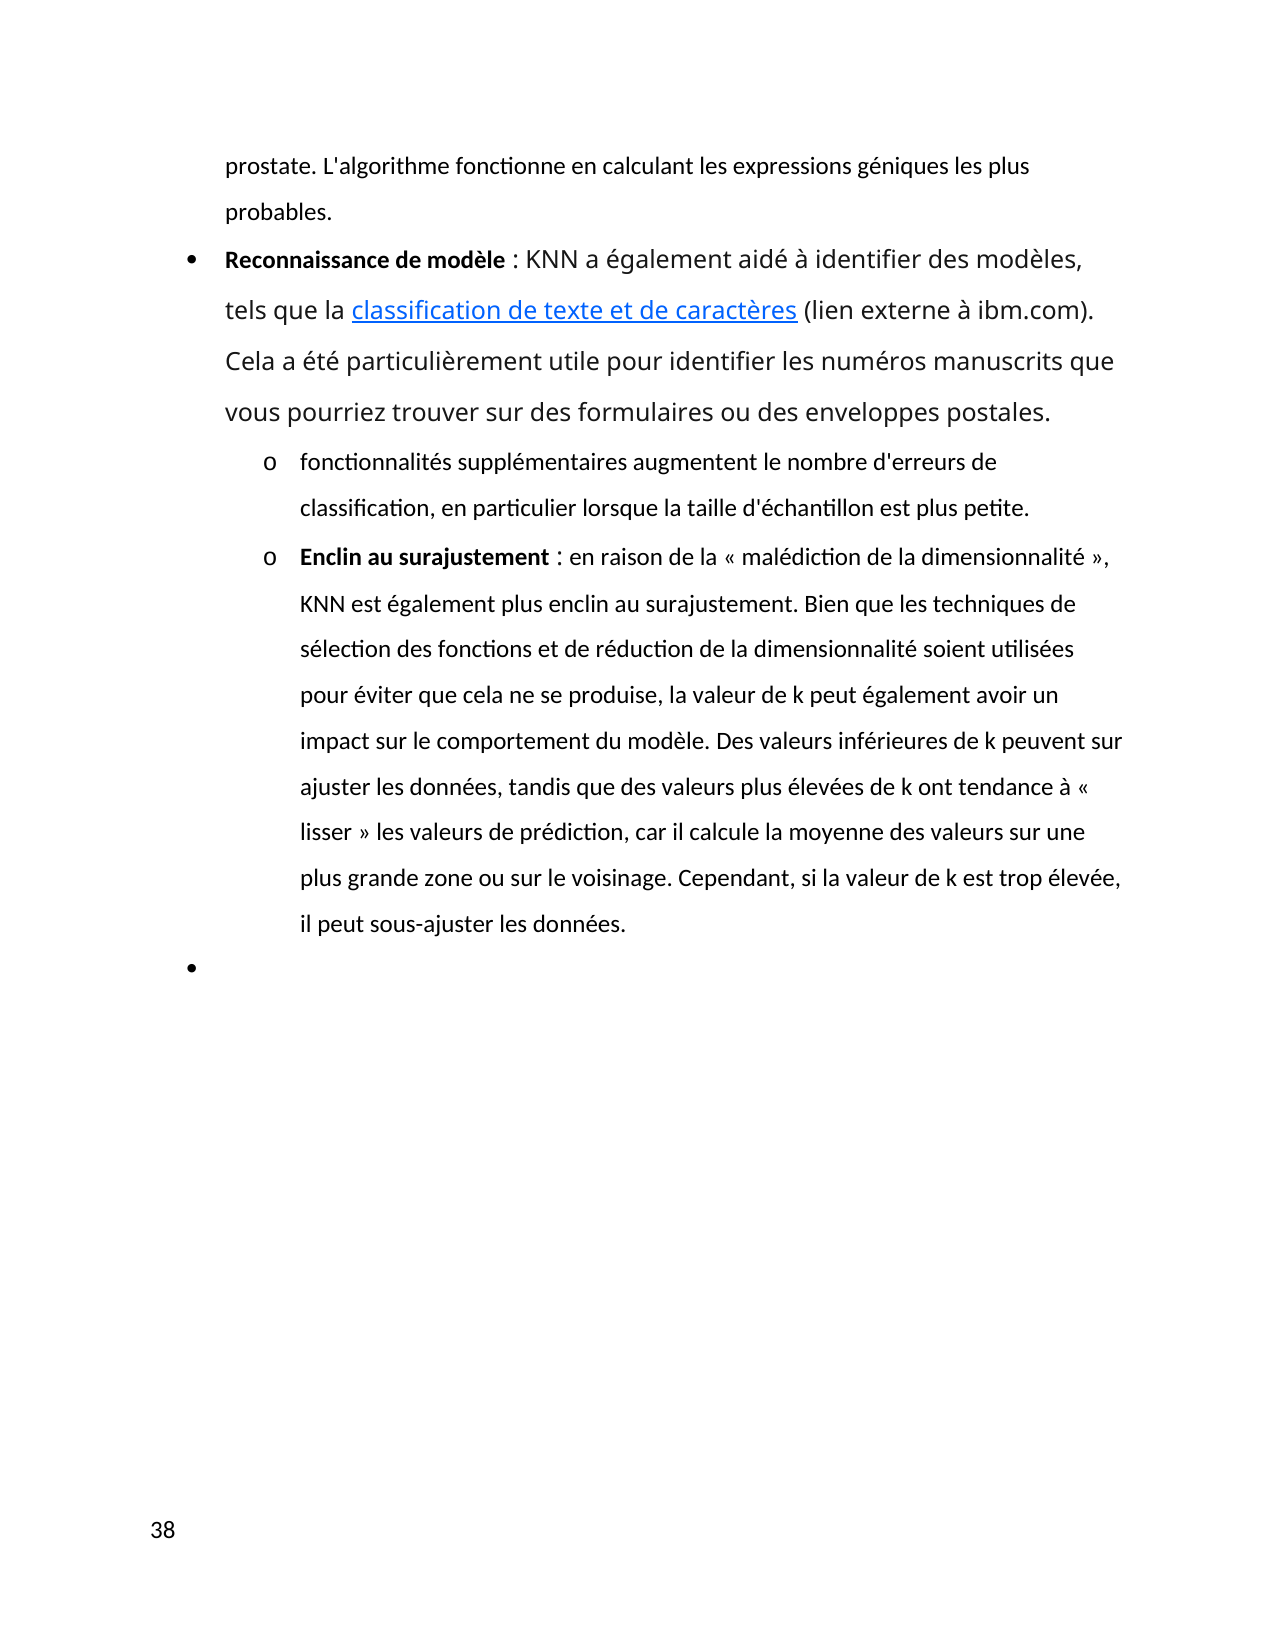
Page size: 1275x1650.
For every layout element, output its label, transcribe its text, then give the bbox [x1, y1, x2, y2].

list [187, 150, 1125, 226]
list Reconnaissance de modèle : KNN a également aidé à identifier des modèles, tels que la classification de texte et de caractères (lien externe à ibm.com). Cela a été particulièrement utile pour identifier les numéros manuscrits que vous pourriez trouver sur des formulaires ou des enveloppes postales. [187, 241, 1125, 429]
list Enclin au surajustement : en raison de la « malédiction de la dimensionnalité », KNN est également plus enclin au surajustement. Bien que les techniques de sélection des fonctions et de réduction de la dimensionnalité soient utilisées pour éviter que cela ne se produise, la valeur de k peut également avoir un impact sur le comportement du modèle. Des valeurs inférieures de k peuvent sur ajuster les données, tandis que des valeurs plus élevées de k ont tendance à « lisser » les valeurs de prédiction, car il calcule la moyenne des valeurs sur une plus grande zone ou sur le voisinage. Cependant, si la valeur de k est trop élevée, il peut sous-ajuster les données. [262, 538, 1125, 938]
list fonctionnalités supplémentaires augmentent le nombre d'erreurs de classification, en particulier lorsque la taille d'échantillon est plus petite. [262, 446, 1125, 523]
